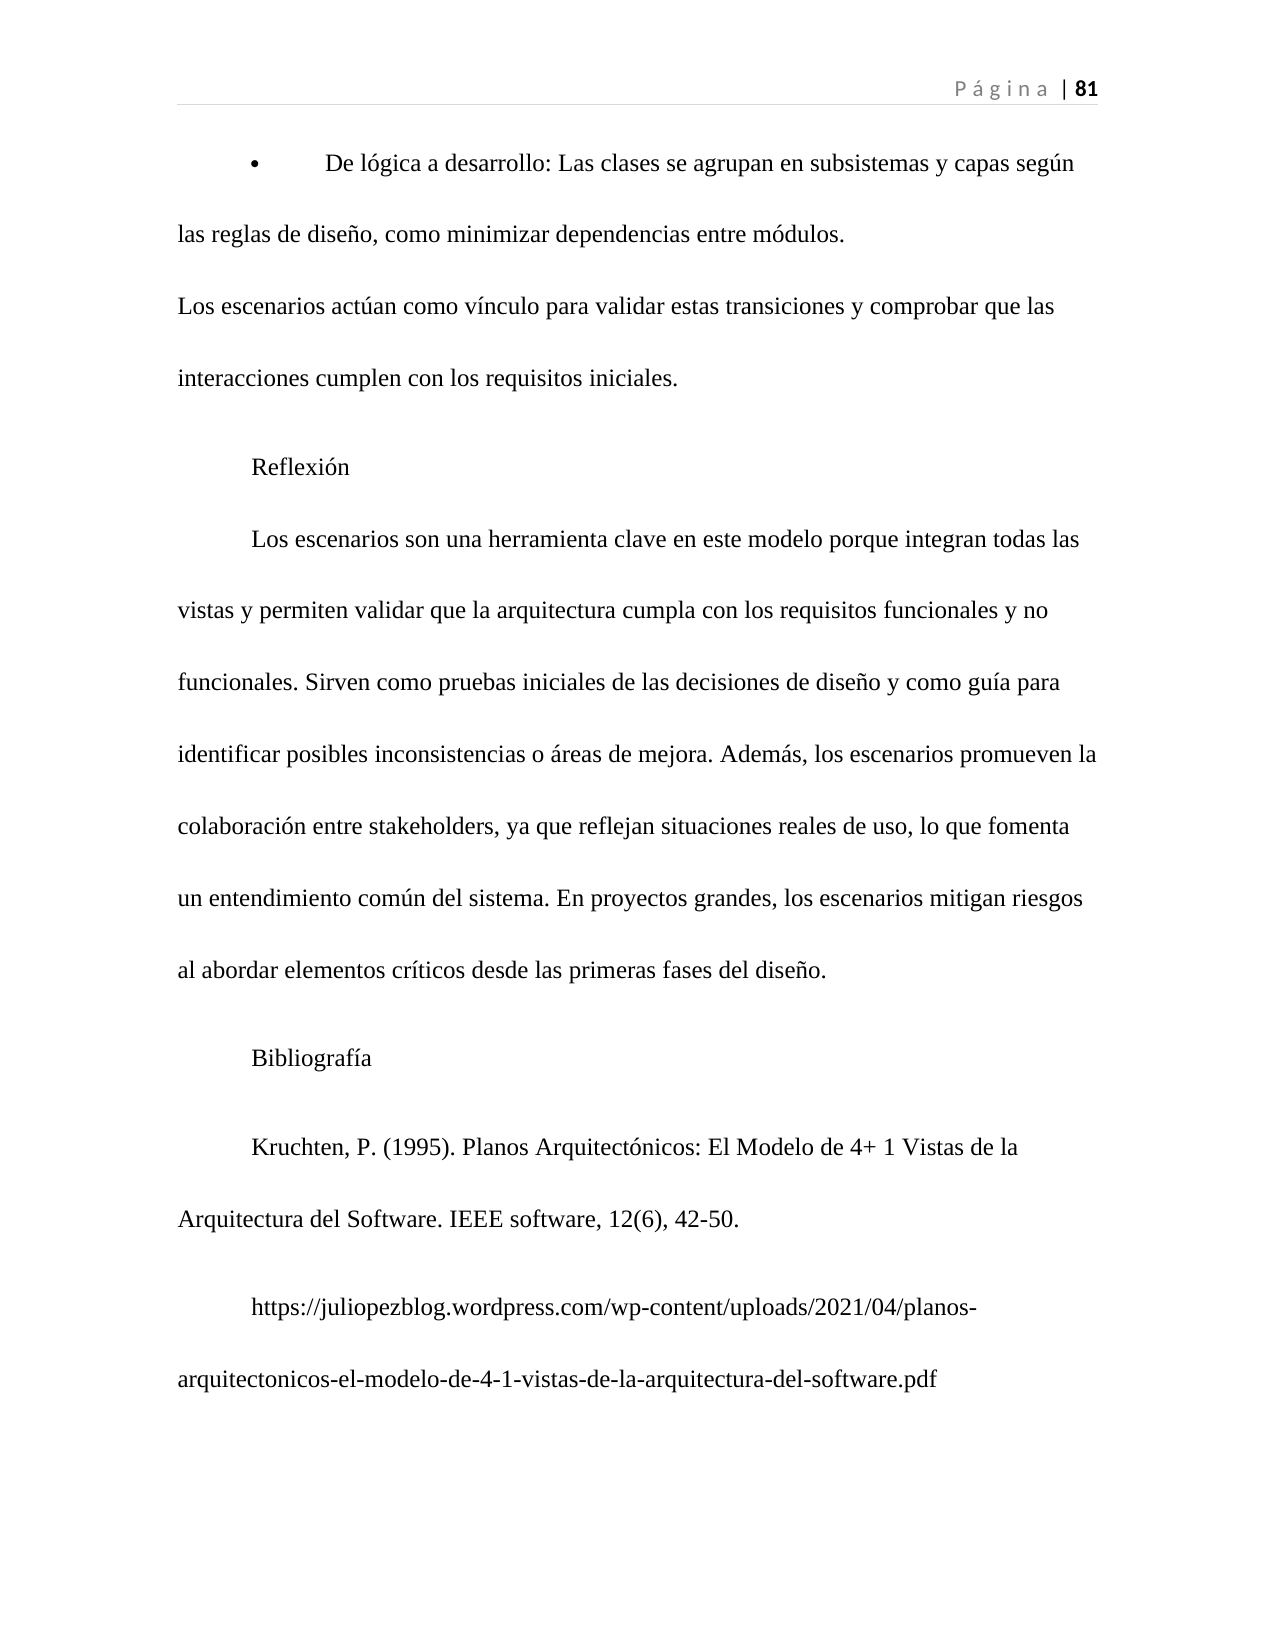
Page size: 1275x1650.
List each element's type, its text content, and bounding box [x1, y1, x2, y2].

text Bibliografía [177, 1043, 1098, 1072]
text Los escenarios son una herramienta clave en este modelo porque integran todas las vistas y permiten validar que la arquitectura cumpla con los requisitos funcionales y no funcionales. Sirven como pruebas iniciales de las decisiones de diseño y como guía para identificar posibles inconsistencias o áreas de mejora. Además, los escenarios promueven la colaboración entre stakeholders, ya que reflejan situaciones reales de uso, lo que fomenta un entendimiento común del sistema. En proyectos grandes, los escenarios mitigan riesgos al abordar elementos críticos desde las primeras fases del diseño. [177, 524, 1098, 984]
list De lógica a desarrollo: Las clases se agrupan en subsistemas y capas según las reglas de diseño, como minimizar dependencias entre módulos. Los escenarios actúan como vínculo para validar estas transiciones y comprobar que las interacciones cumplen con los requisitos iniciales. [177, 148, 1098, 392]
subtitle Reflexión [177, 452, 1098, 481]
text https://juliopezblog.wordpress.com/wp-content/uploads/2021/04/planos-arquitectonicos-el-modelo-de-4-1-vistas-de-la-arquitectura-del-software.pdf [177, 1292, 1098, 1393]
text Kruchten, P. (1995). Planos Arquitectónicos: El Modelo de 4+ 1 Vistas de la Arquitectura del Software. IEEE software, 12(6), 42-50. [177, 1132, 1098, 1233]
